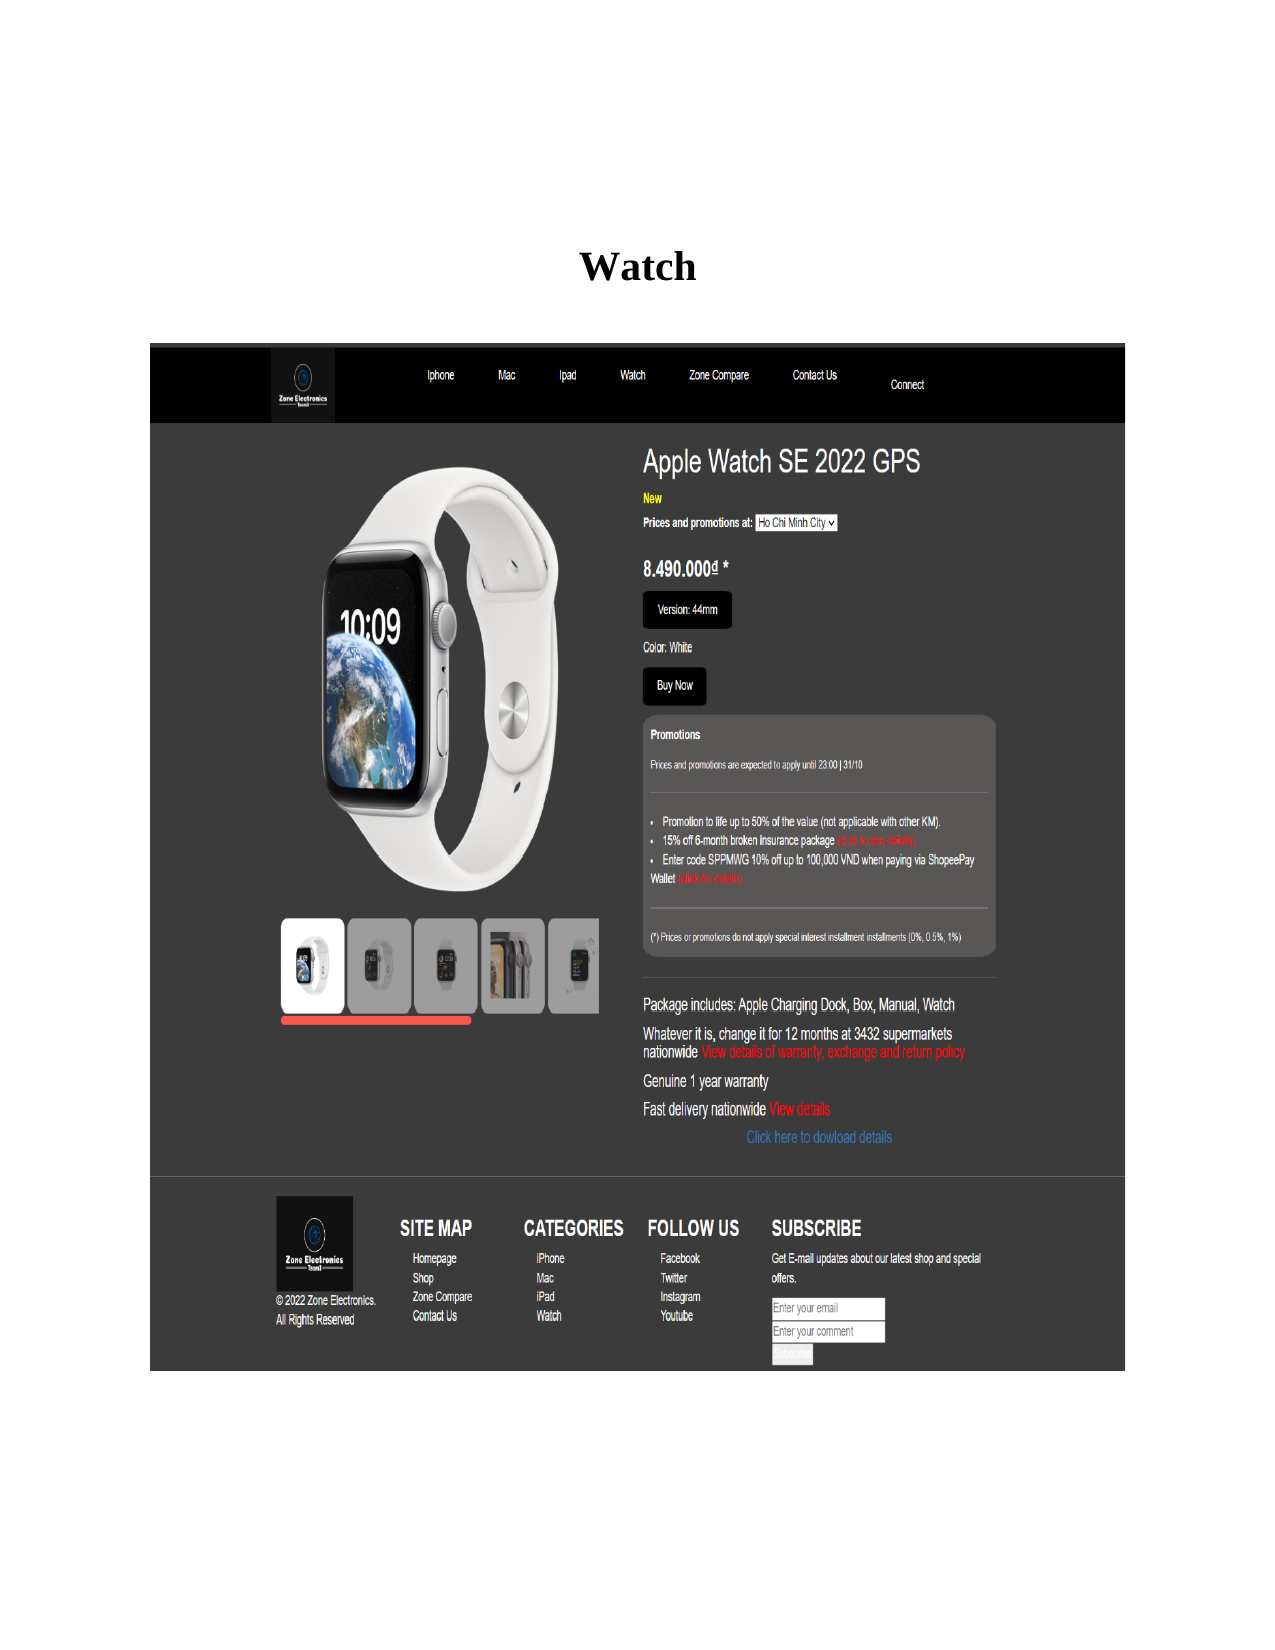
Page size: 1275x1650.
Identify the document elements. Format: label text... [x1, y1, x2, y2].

text Watch [150, 241, 1125, 289]
picture [150, 343, 1125, 1371]
